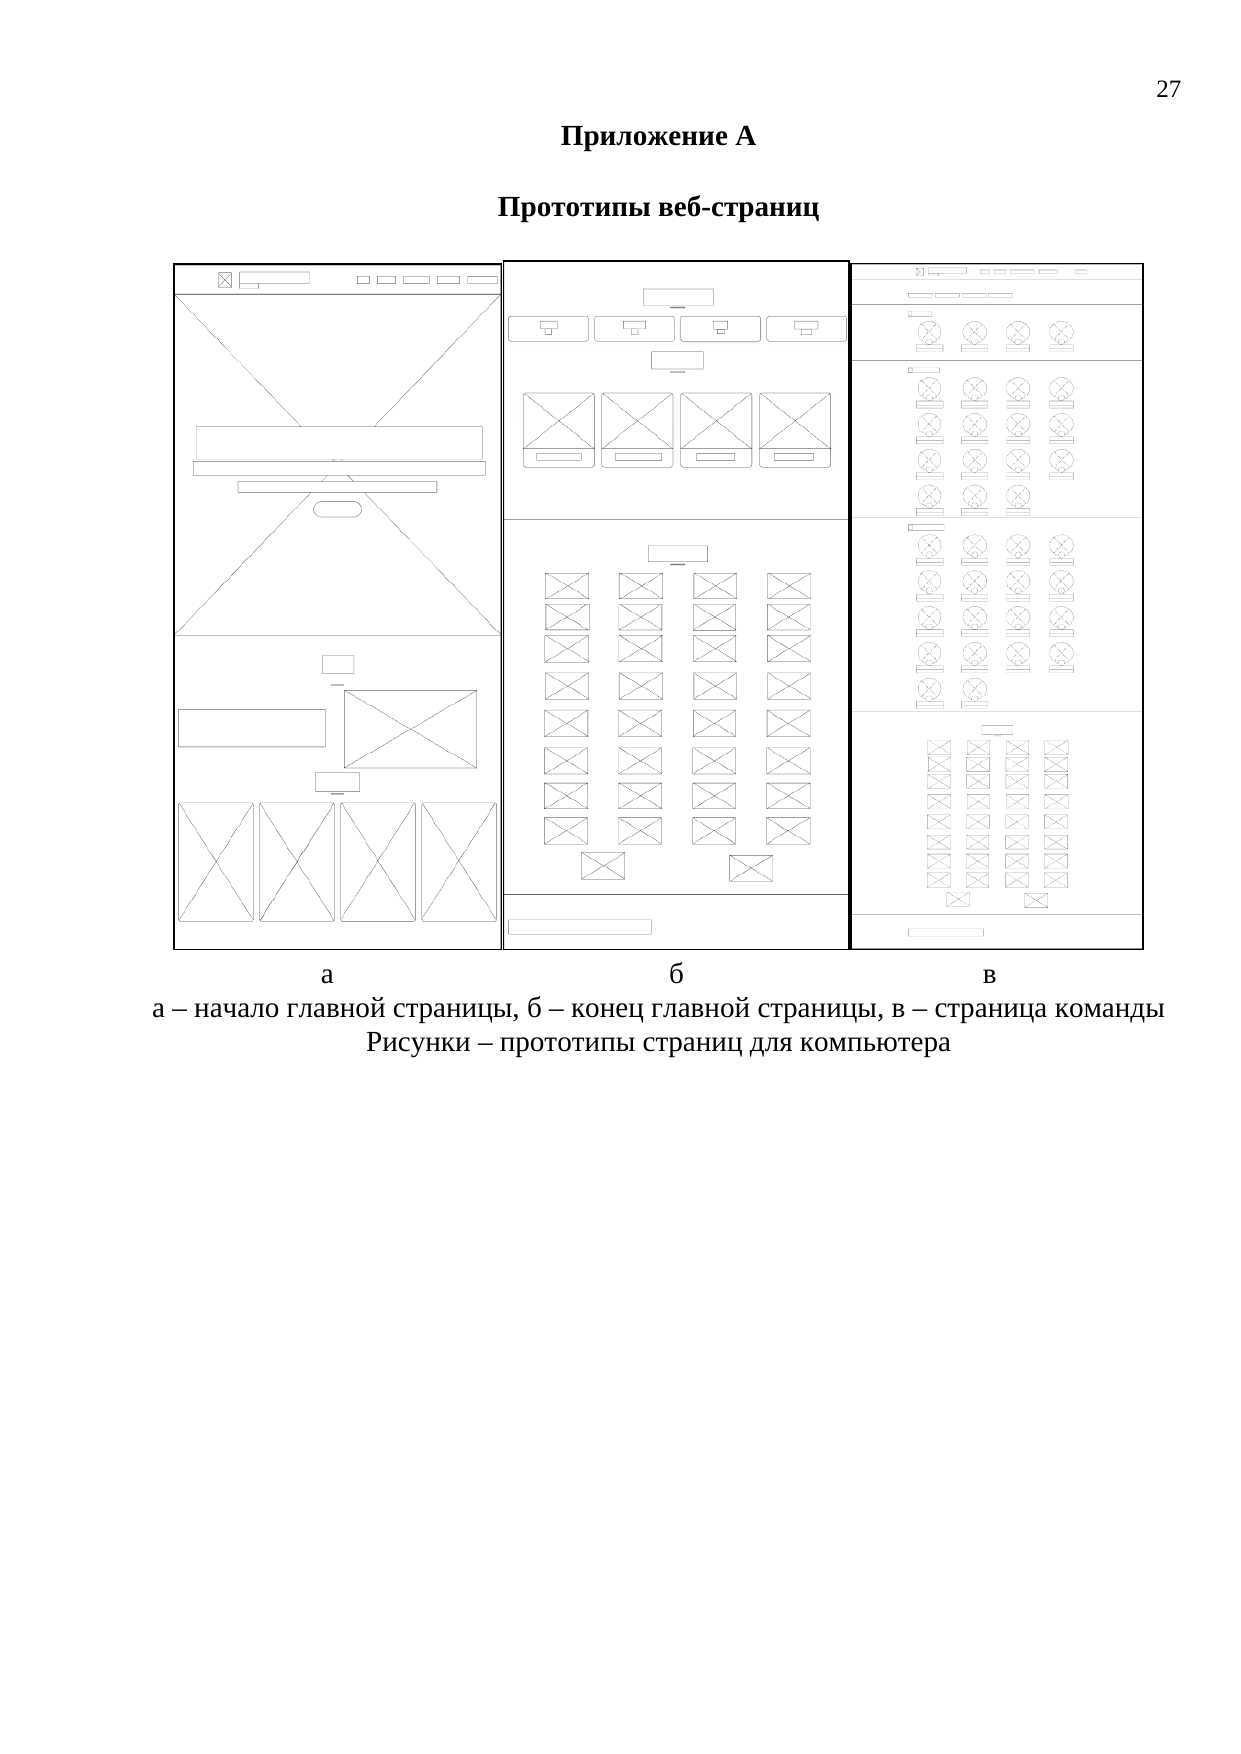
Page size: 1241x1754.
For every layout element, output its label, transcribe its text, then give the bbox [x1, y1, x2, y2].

text Приложение А [136, 118, 1181, 152]
text а б в [136, 957, 1181, 990]
text Прототипы веб-страниц [136, 189, 1181, 223]
picture [175, 265, 501, 949]
text а – начало главной страницы, б – конец главной страницы, в – страница команды [136, 990, 1181, 1024]
picture [852, 264, 1142, 949]
text Рисунки – прототипы страниц для компьютера [136, 1024, 1181, 1057]
picture [504, 262, 848, 949]
